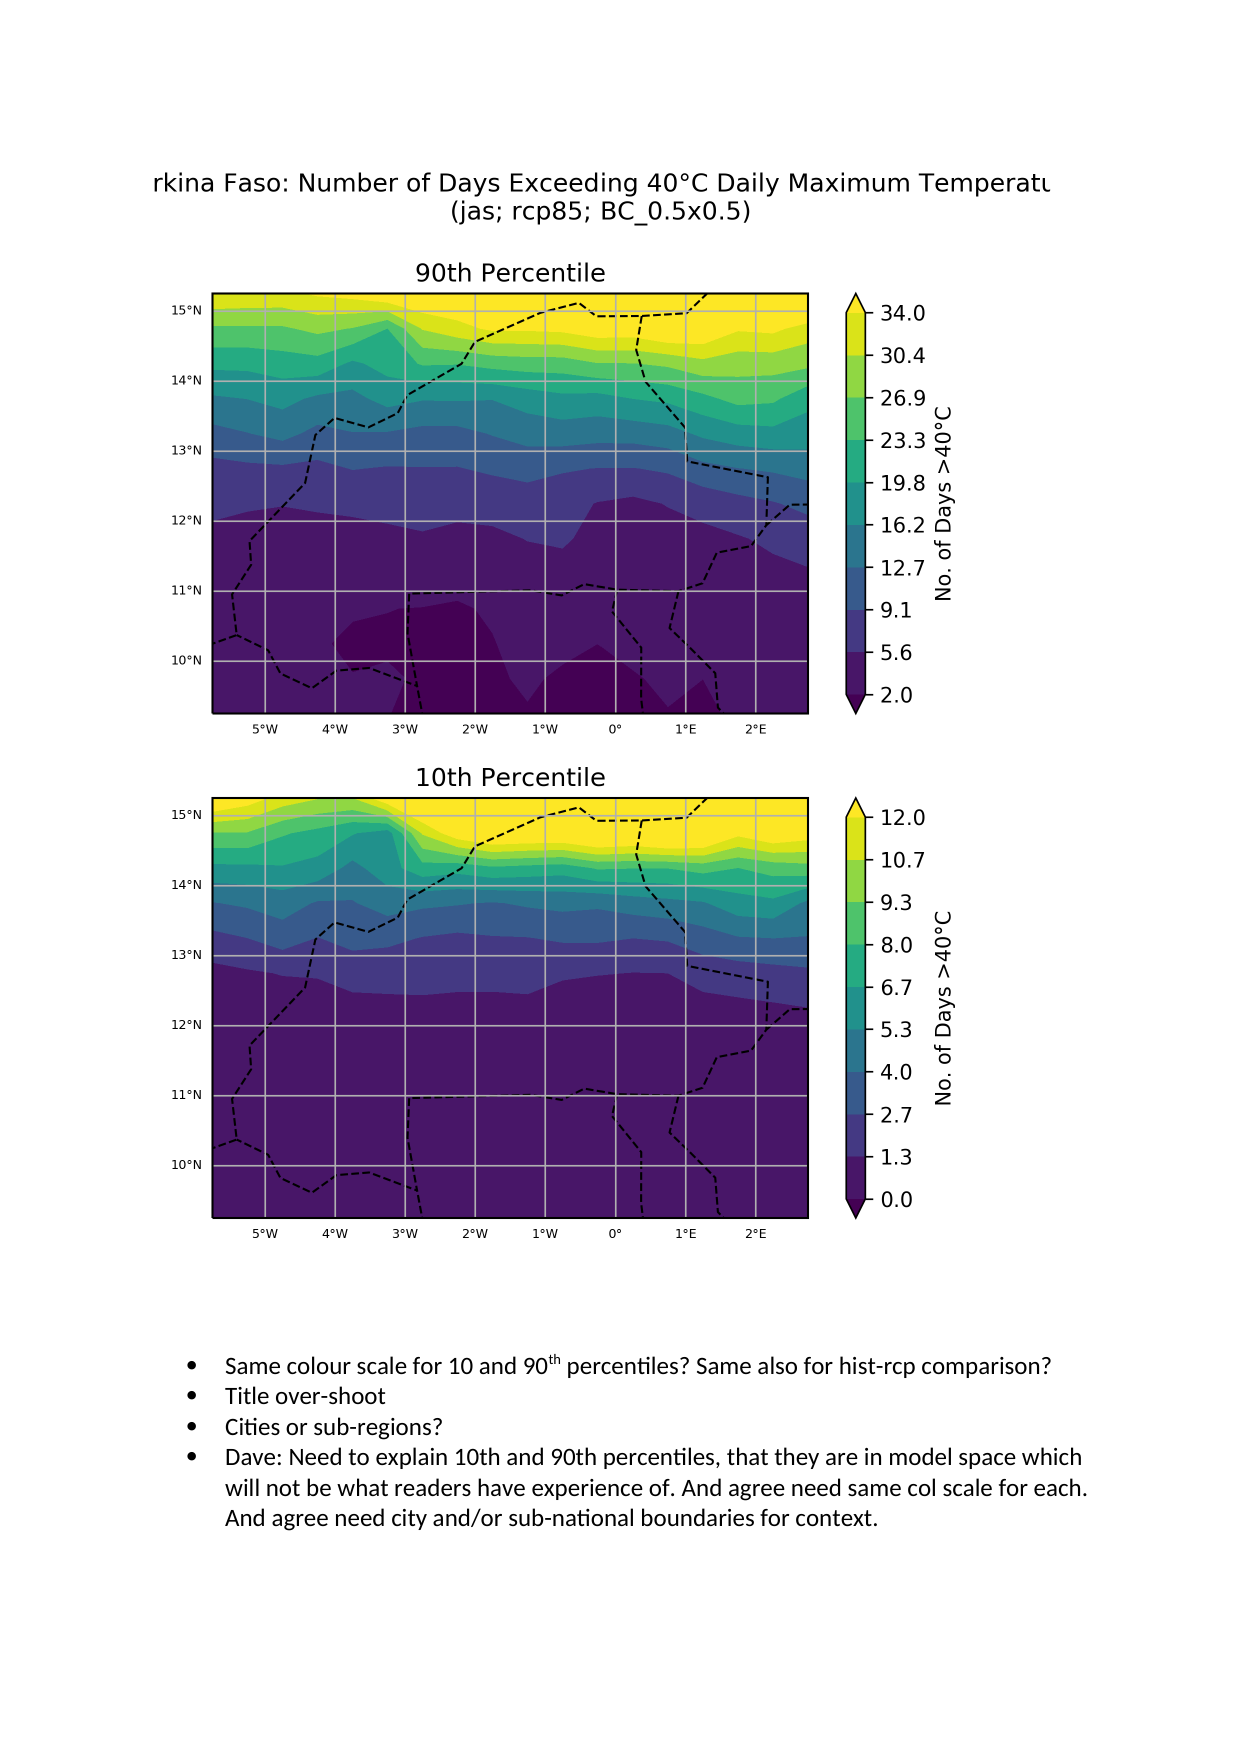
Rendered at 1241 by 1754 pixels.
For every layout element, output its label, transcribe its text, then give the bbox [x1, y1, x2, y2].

list Same colour scale for 10 and 90th percentiles? Same also for hist-rcp comparison? [187, 1350, 1090, 1381]
list Title over-shoot [187, 1381, 1090, 1411]
list Cities or sub-regions? [187, 1411, 1090, 1442]
picture [150, 150, 1050, 1350]
list Dave: Need to explain 10th and 90th percentiles, that they are in model space which will not be what readers have experience of. And agree need same col scale for each. And agree need city and/or sub-national boundaries for context. [187, 1442, 1090, 1533]
